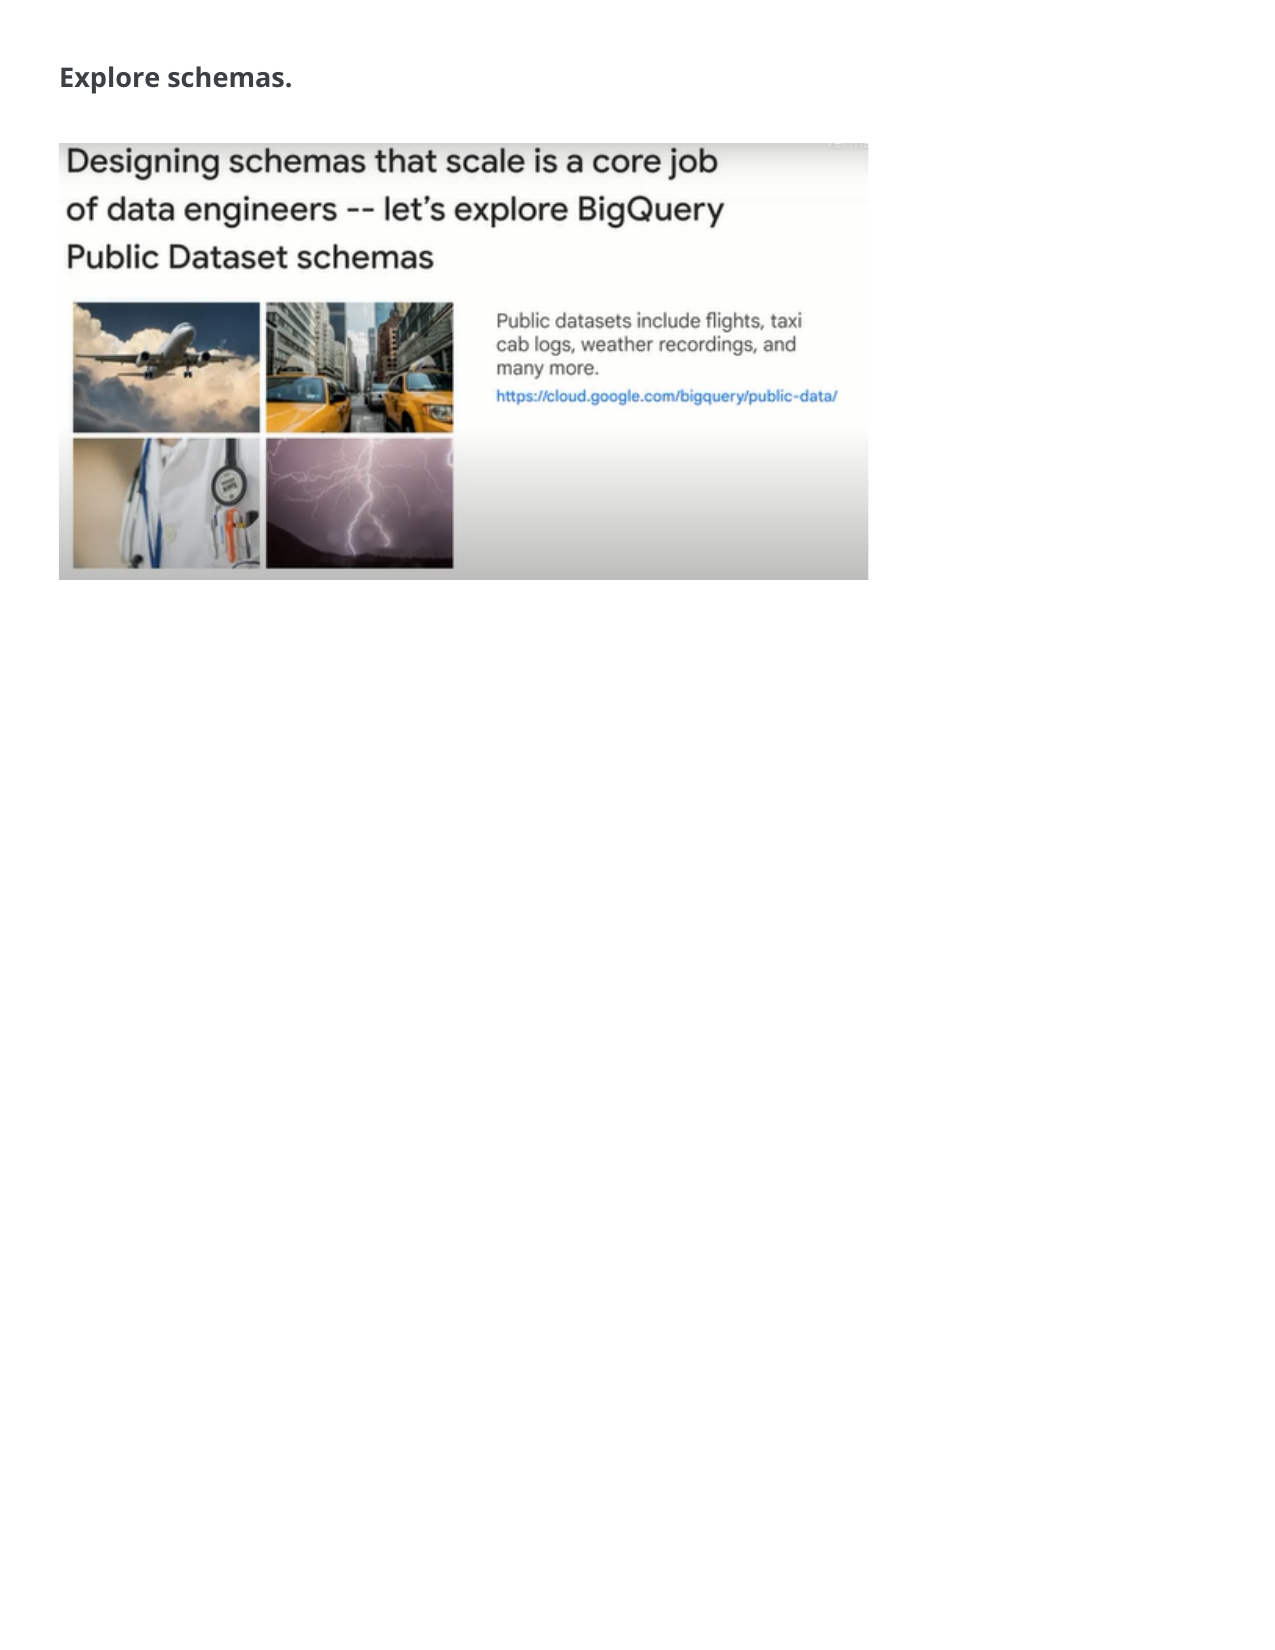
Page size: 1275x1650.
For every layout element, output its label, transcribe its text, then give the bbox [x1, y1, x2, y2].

text Explore schemas. [59, 59, 1216, 96]
picture [58, 143, 869, 580]
